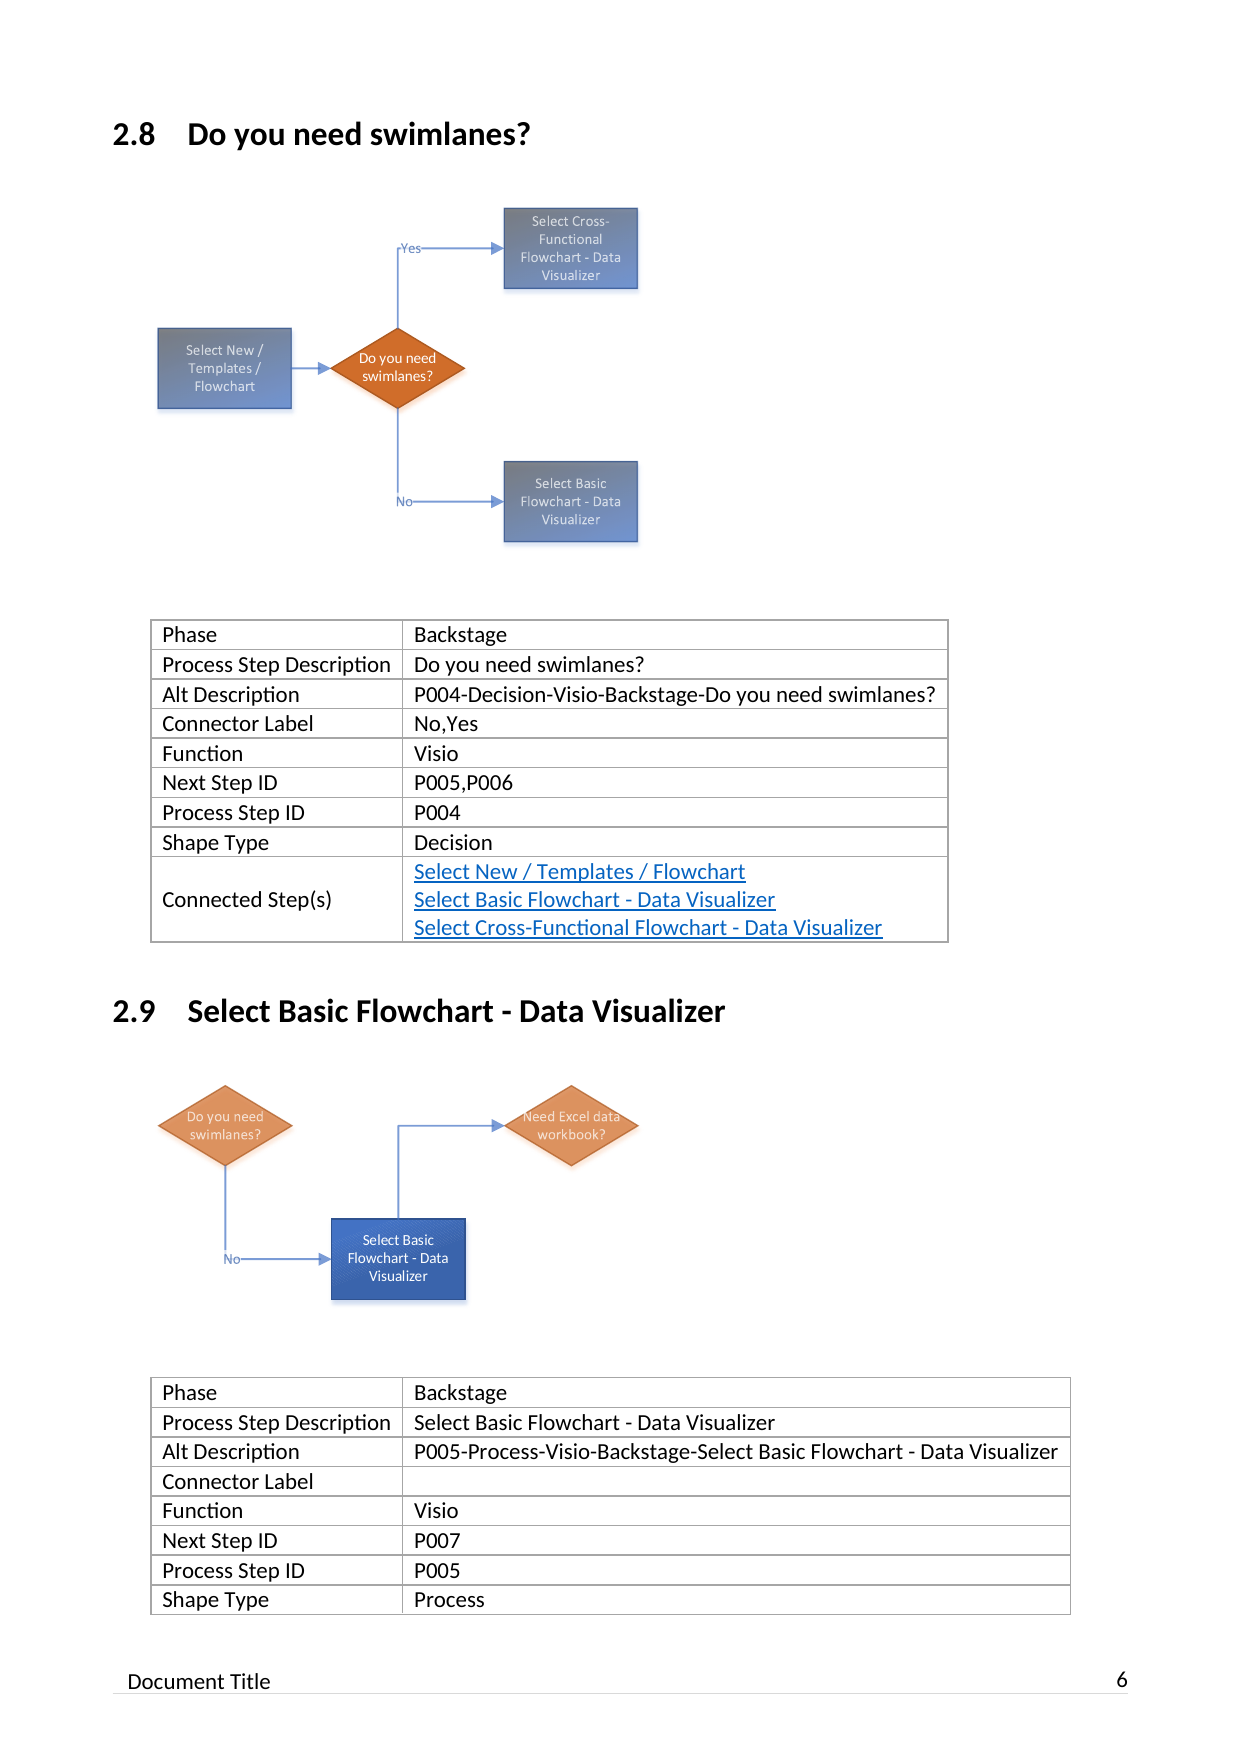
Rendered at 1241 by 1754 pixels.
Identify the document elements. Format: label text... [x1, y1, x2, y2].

table_cell P004-Decision-Visio-Backstage-Do you need swimlanes? [403, 680, 947, 708]
table_header Backstage [403, 621, 947, 648]
table_cell Connected Step(s) [152, 857, 402, 941]
table_cell P004 [403, 798, 947, 826]
table_cell Process Step Description [152, 1408, 402, 1436]
table_cell P005-Process-Visio-Backstage-Select Basic Flowchart - Data Visualizer [403, 1438, 1070, 1466]
table_cell No,Yes [403, 709, 947, 737]
table_header Phase [152, 621, 402, 648]
table_cell Alt Description [152, 1438, 402, 1466]
subtitle Select Basic Flowchart - Data Visualizer [112, 990, 1128, 1030]
table_cell Decision [403, 828, 947, 856]
subtitle Do you need swimlanes? [112, 112, 1128, 153]
table_cell Select New / Templates / Flowchart Select Basic Flowchart - Data Visualizer Select Cross-Functional Flowchart - Data Visualizer [403, 857, 947, 941]
table_cell [403, 1467, 1070, 1495]
table_cell Select Basic Flowchart - Data Visualizer [403, 1408, 1070, 1436]
table_cell P005 [403, 1556, 1070, 1584]
table_cell Next Step ID [152, 1526, 402, 1554]
table_cell Next Step ID [152, 768, 402, 796]
table_cell Process [403, 1586, 1070, 1613]
table_cell P005,P006 [403, 768, 947, 796]
table_header Phase [152, 1378, 402, 1406]
table_cell Function [152, 1497, 402, 1525]
table_cell Alt Description [152, 680, 402, 708]
table_cell Connector Label [152, 1467, 402, 1495]
table_cell Shape Type [152, 828, 402, 856]
table_cell Process Step ID [152, 798, 402, 826]
table_cell Visio [403, 1497, 1070, 1525]
table_cell Visio [403, 739, 947, 767]
table_cell Function [152, 739, 402, 767]
table_cell Process Step ID [152, 1556, 402, 1584]
table_cell P007 [403, 1526, 1070, 1554]
table_header Backstage [403, 1378, 1070, 1406]
table_cell Process Step Description [152, 650, 402, 678]
table_cell Do you need swimlanes? [403, 650, 947, 678]
table_cell Shape Type [152, 1586, 402, 1613]
table_cell Connector Label [152, 709, 402, 737]
